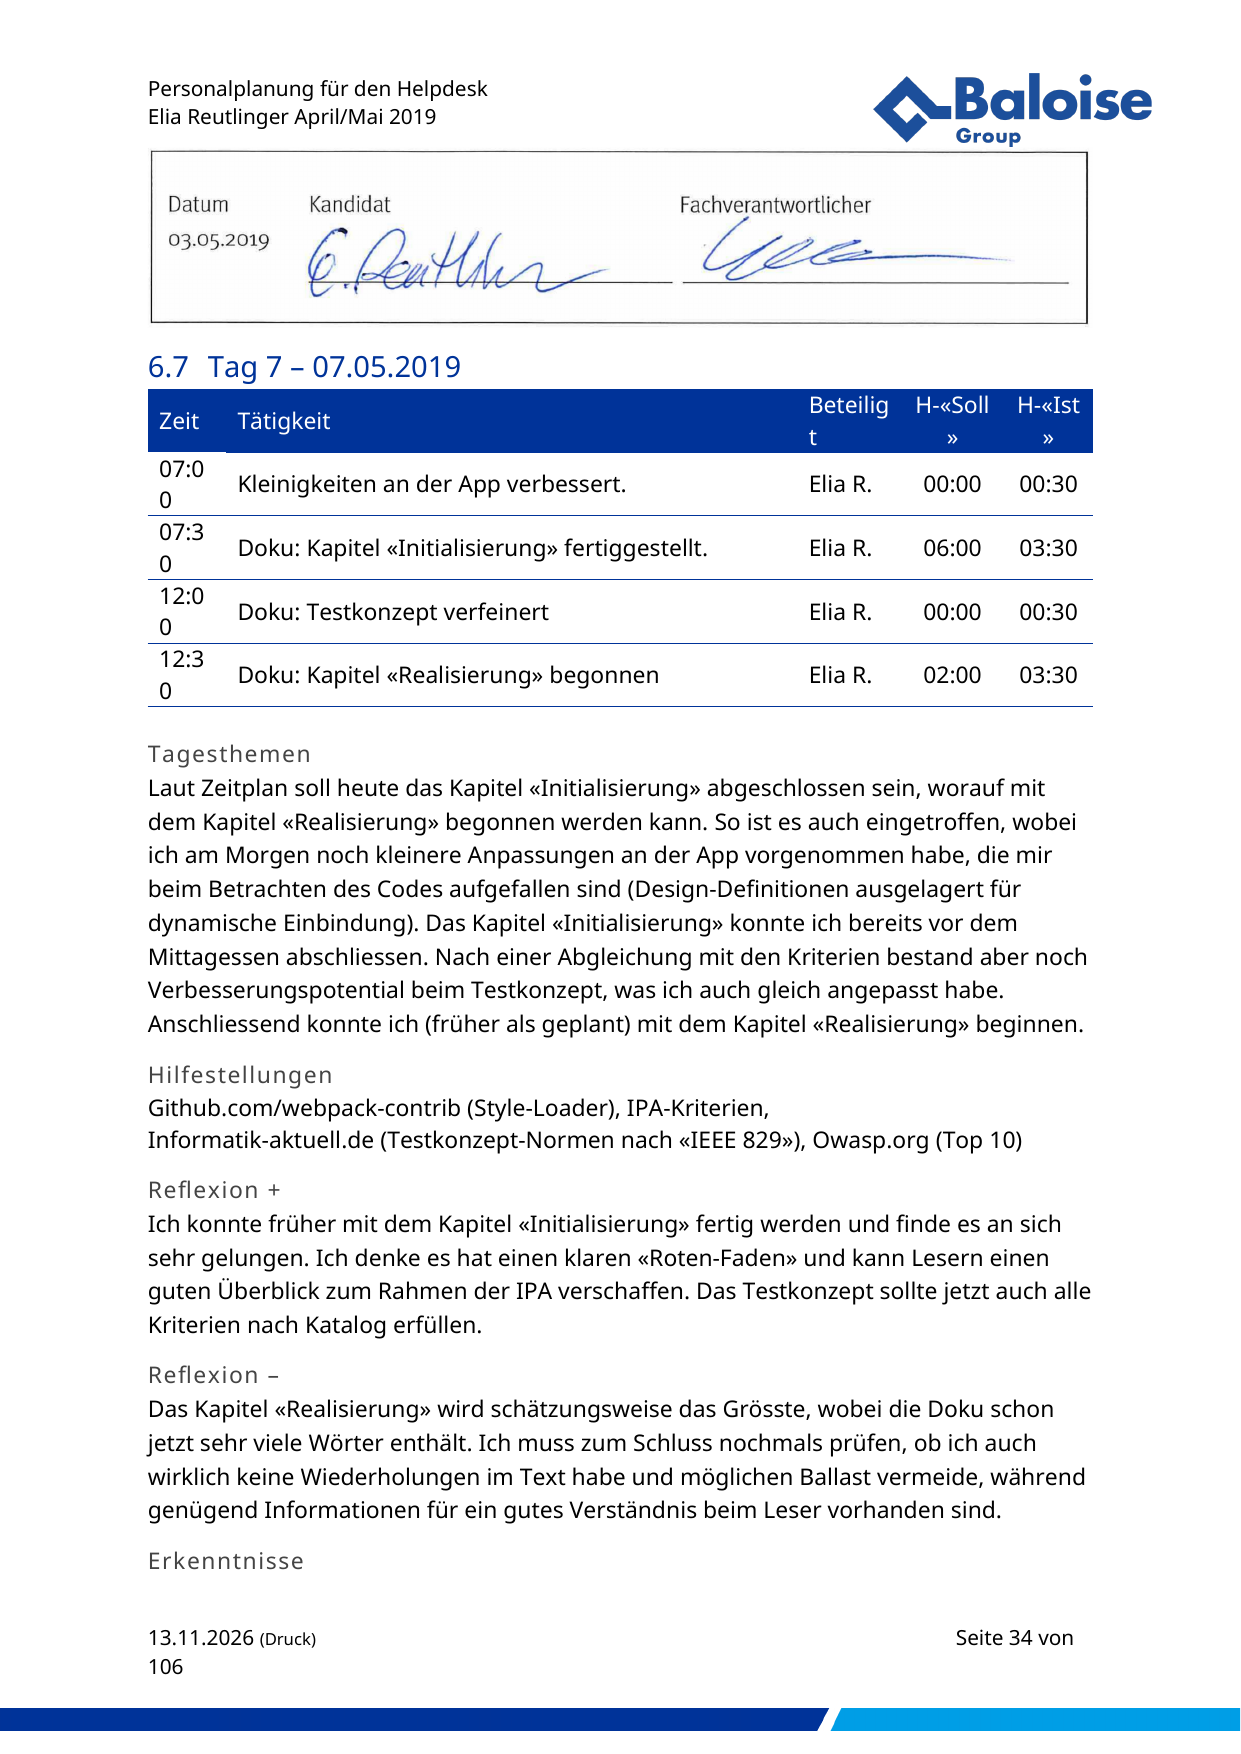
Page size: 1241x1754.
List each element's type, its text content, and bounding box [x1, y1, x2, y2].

table_cell Elia R. [797, 580, 901, 642]
table_cell Elia R. [797, 644, 901, 706]
table_header Tätigkeit [226, 389, 797, 452]
text Das Kapitel «Realisierung» wird schätzungsweise das Grösste, wobei die Doku schon jetzt sehr viele Wörter enthält. Ich muss zum Schluss nochmals prüfen, ob ich auch wirklich keine Wiederholungen im Text habe und möglichen Ballast vermeide, während genügend Informationen für ein gutes Verständnis beim Leser vorhanden sind. [148, 1393, 1093, 1526]
table_header Beteiligt [797, 389, 901, 452]
table_cell 12:30 [148, 644, 226, 706]
subtitle Tagesthemen [148, 738, 1093, 769]
table_cell 00:00 [901, 580, 1004, 642]
table_cell Doku: Testkonzept verfeinert [226, 580, 797, 642]
table_cell 07:00 [148, 452, 226, 515]
table_cell 12:00 [148, 580, 226, 642]
table_cell Doku: Kapitel «Realisierung» begonnen [226, 644, 797, 706]
table_cell 03:30 [1004, 516, 1093, 579]
table_cell 00:30 [1004, 453, 1093, 515]
table_header H-«Soll» [901, 389, 1004, 452]
table_cell 00:30 [1004, 580, 1093, 642]
table_cell Elia R. [797, 453, 901, 515]
text Github.com/webpack-contrib (Style-Loader), IPA-Kriterien, [148, 1092, 1093, 1124]
table_cell 07:30 [148, 516, 226, 579]
subtitle Tag 7 – 07.05.2019 [148, 346, 1093, 386]
table_header H-«Ist» [1004, 389, 1093, 452]
table_cell 03:30 [1004, 644, 1093, 706]
subtitle Hilfestellungen [148, 1059, 1093, 1090]
table_cell Kleinigkeiten an der App verbessert. [226, 453, 797, 515]
subtitle Reflexion + [148, 1174, 1093, 1205]
text Laut Zeitplan soll heute das Kapitel «Initialisierung» abgeschlossen sein, worauf mit dem Kapitel «Realisierung» begonnen werden kann. So ist es auch eingetroffen, wobei ich am Morgen noch kleinere Anpassungen an der App vorgenommen habe, die mir beim Betrachten des Codes aufgefallen sind (Design-Definitionen ausgelagert für dynamische Einbindung). Das Kapitel «Initialisierung» konnte ich bereits vor dem Mittagessen abschliessen. Nach einer Abgleichung mit den Kriterien bestand aber noch Verbesserungspotential beim Testkonzept, was ich auch gleich angepasst habe. Anschliessend konnte ich (früher als geplant) mit dem Kapitel «Realisierung» beginnen. [148, 772, 1093, 1039]
picture [147, 73, 1152, 328]
table_cell 06:00 [901, 516, 1004, 579]
text Informatik-aktuell.de (Testkonzept-Normen nach «IEEE 829»), Owasp.org (Top 10) [148, 1124, 1093, 1155]
table_cell Elia R. [797, 516, 901, 579]
table_cell Doku: Kapitel «Initialisierung» fertiggestellt. [226, 516, 797, 579]
table_cell 02:00 [901, 644, 1004, 706]
subtitle Erkenntnisse [148, 1545, 1093, 1576]
table_cell 00:00 [901, 453, 1004, 515]
subtitle Reflexion – [148, 1359, 1093, 1391]
picture [0, 1708, 1241, 1733]
table_header Zeit [148, 389, 226, 452]
text Ich konnte früher mit dem Kapitel «Initialisierung» fertig werden und finde es an sich sehr gelungen. Ich denke es hat einen klaren «Roten-Faden» und kann Lesern einen guten Überblick zum Rahmen der IPA verschaffen. Das Testkonzept sollte jetzt auch alle Kriterien nach Katalog erfüllen. [148, 1208, 1093, 1340]
